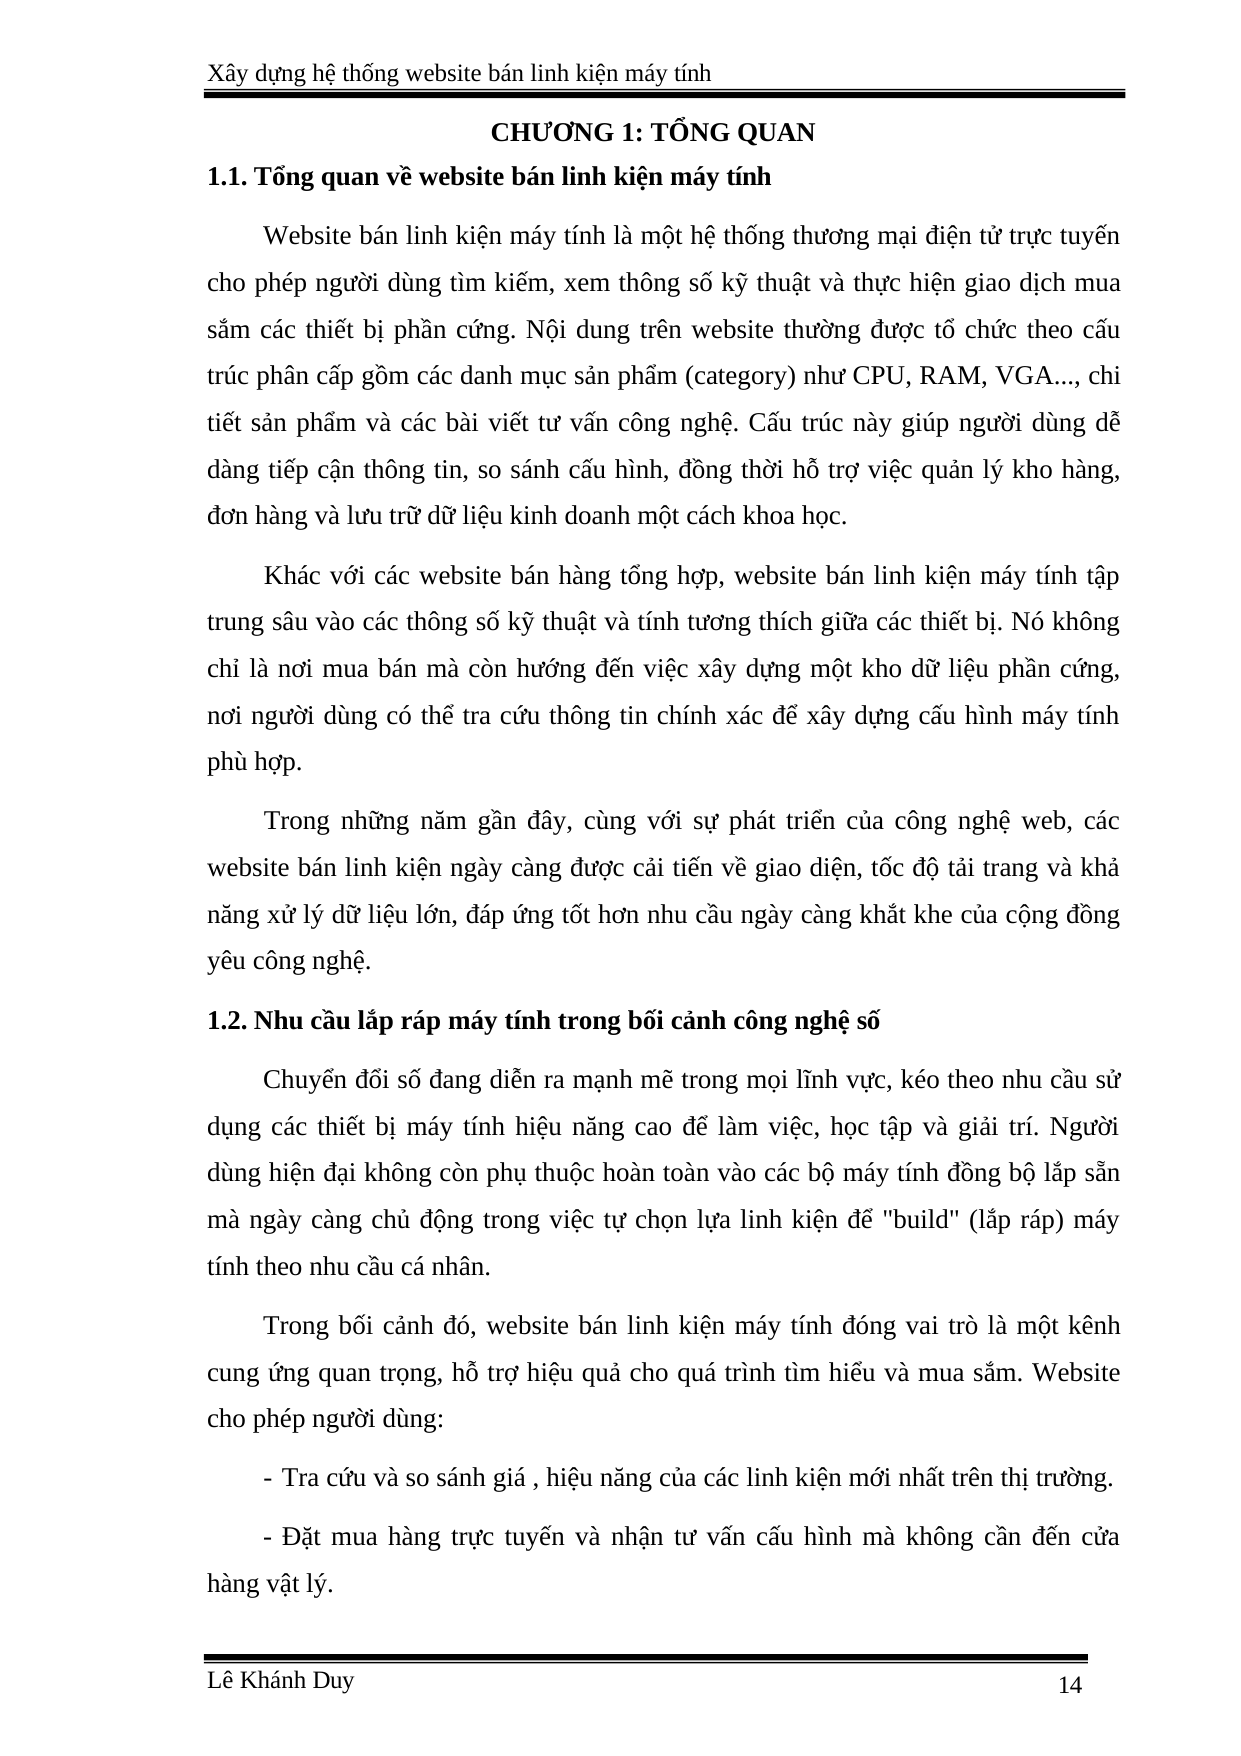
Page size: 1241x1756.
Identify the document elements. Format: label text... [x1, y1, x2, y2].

list Đặt mua hàng trực tuyến và nhận tư vấn cấu hình mà không cần đến cửa hàng vật lý. [207, 1521, 1122, 1598]
text Trong bối cảnh đó, website bán linh kiện máy tính đóng vai trò là một kênh cung ứng quan trọng, hỗ trợ hiệu quả cho quá trình tìm hiểu và mua sắm. Website cho phép người dùng: [207, 1309, 1122, 1433]
list Tra cứu và so sánh giá , hiệu năng của các linh kiện mới nhất trên thị trường. [263, 1461, 1137, 1492]
text Khác với các website bán hàng tổng hợp, website bán linh kiện máy tính tập trung sâu vào các thông số kỹ thuật và tính tương thích giữa các thiết bị. Nó không chỉ là nơi mua bán mà còn hướng đến việc xây dựng một kho dữ liệu phần cứng, nơi người dùng có thể tra cứu thông tin chính xác để xây dựng cấu hình máy tính phù hợp. [207, 559, 1122, 777]
subtitle Tổng quan về website bán linh kiện máy tính [207, 160, 1137, 191]
subtitle Nhu cầu lắp ráp máy tính trong bối cảnh công nghệ số [207, 1004, 1137, 1035]
text Trong những năm gần đây, cùng với sự phát triển của công nghệ web, các website bán linh kiện ngày càng được cải tiến về giao diện, tốc độ tải trang và khả năng xử lý dữ liệu lớn, đáp ứng tốt hơn nhu cầu ngày càng khắt khe của cộng đồng yêu công nghệ. [207, 804, 1122, 976]
subtitle CHƯƠNG 1: TỔNG QUAN [184, 116, 1122, 148]
text Website bán linh kiện máy tính là một hệ thống thương mại điện tử trực tuyến cho phép người dùng tìm kiếm, xem thông số kỹ thuật và thực hiện giao dịch mua sắm các thiết bị phần cứng. Nội dung trên website thường được tổ chức theo cấu trúc phân cấp gồm các danh mục sản phẩm (category) như CPU, RAM, VGA..., chi tiết sản phẩm và các bài viết tư vấn công nghệ. Cấu trúc này giúp người dùng dễ dàng tiếp cận thông tin, so sánh cấu hình, đồng thời hỗ trợ việc quản lý kho hàng, đơn hàng và lưu trữ dữ liệu kinh doanh một cách khoa học. [207, 219, 1122, 531]
text Chuyển đổi số đang diễn ra mạnh mẽ trong mọi lĩnh vực, kéo theo nhu cầu sử dụng các thiết bị máy tính hiệu năng cao để làm việc, học tập và giải trí. Người dùng hiện đại không còn phụ thuộc hoàn toàn vào các bộ máy tính đồng bộ lắp sẵn mà ngày càng chủ động trong việc tự chọn lựa linh kiện để "build" (lắp ráp) máy tính theo nhu cầu cá nhân. [207, 1063, 1122, 1281]
